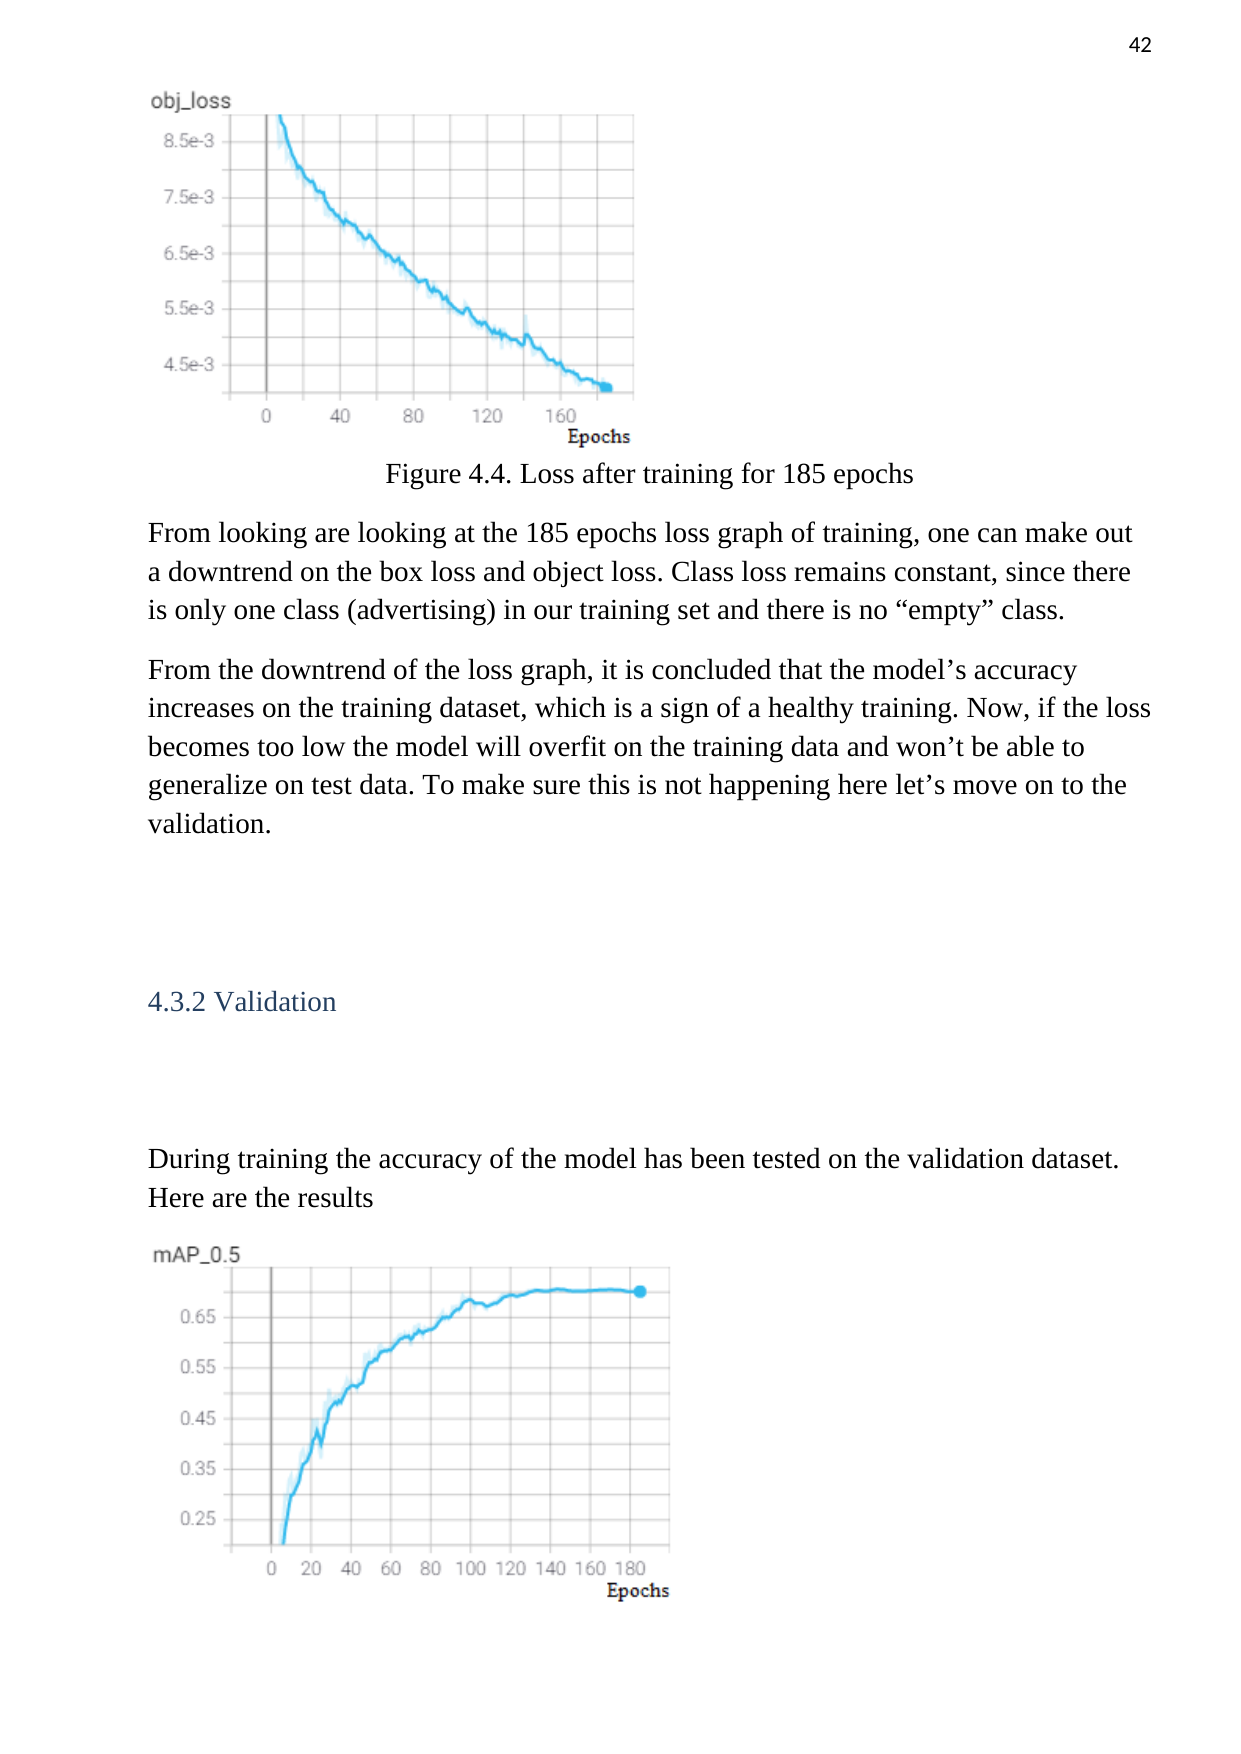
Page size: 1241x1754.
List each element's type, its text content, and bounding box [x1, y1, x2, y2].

text During training the accuracy of the model has been tested on the validation dataset. Here are the results [148, 1141, 1152, 1213]
text From the downtrend of the loss graph, it is concluded that the model’s accuracy increases on the training dataset, which is a sign of a healthy training. Now, if the loss becomes too low the model will overfit on the training data and won’t be able to generalize on test data. To make sure this is not happening here let’s move on to the validation. [148, 652, 1152, 839]
subtitle 4.3.2 Validation [148, 984, 1152, 1018]
picture [147, 88, 639, 451]
text From looking are looking at the 185 epochs loss graph of training, one can make out a downtrend on the box loss and object loss. Class loss remains constant, since there is only one class (advertising) in our training set and there is no “empty” class. [148, 515, 1152, 626]
picture [147, 1239, 675, 1605]
